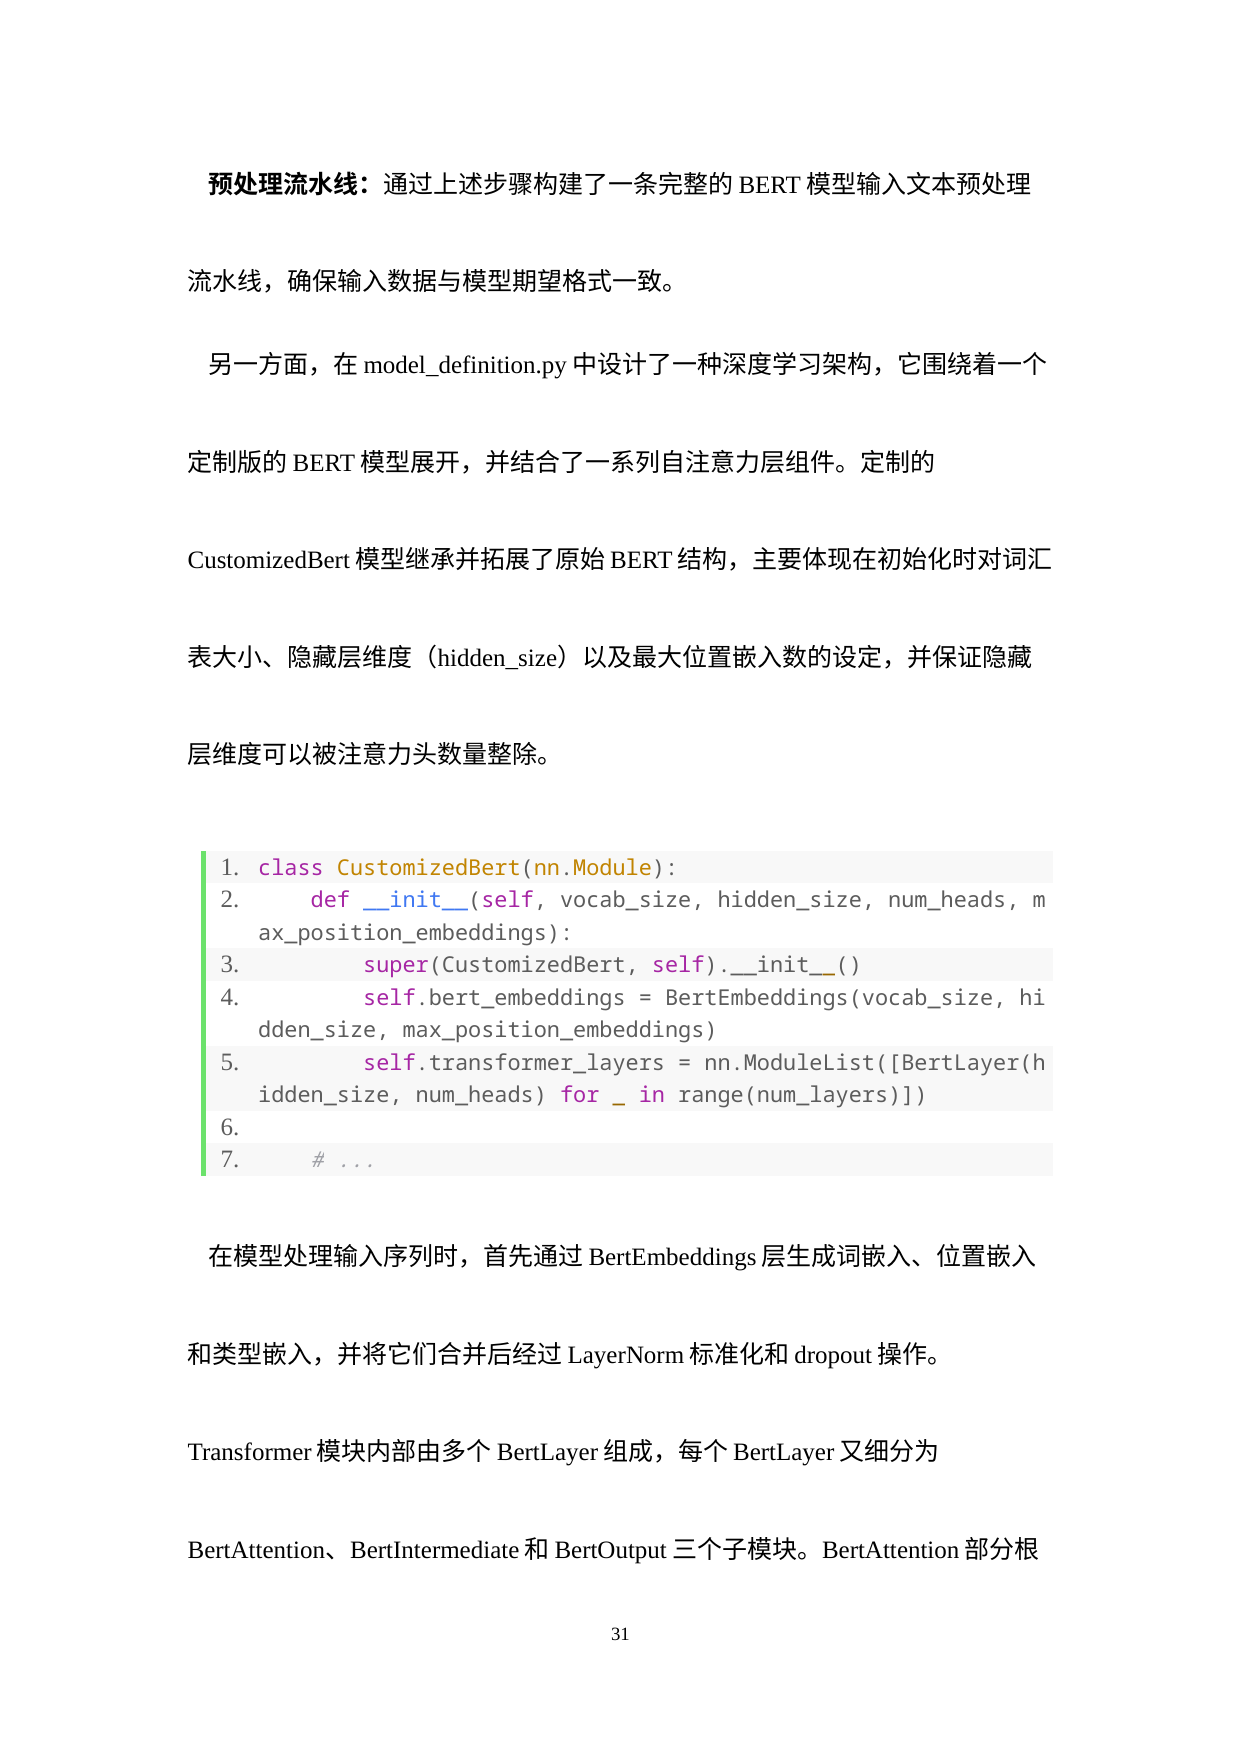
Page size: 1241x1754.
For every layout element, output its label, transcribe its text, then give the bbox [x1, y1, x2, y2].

list def __init__(self, vocab_size, hidden_size, num_heads, max_position_embeddings): [206, 883, 1053, 948]
text 另一方面，在model_definition.py中设计了一种深度学习架构，它围绕着一个定制版的BERT模型展开，并结合了一系列自注意力层组件。定制的CustomizedBert模型继承并拓展了原始BERT结构，主要体现在初始化时对词汇表大小、隐藏层维度（hidden_size）以及最大位置嵌入数的设定，并保证隐藏层维度可以被注意力头数量整除。 [187, 331, 1053, 786]
text 预处理流水线：通过上述步骤构建了一条完整的BERT模型输入文本预处理流水线，确保输入数据与模型期望格式一致。 [187, 150, 1053, 312]
list class CustomizedBert(nn.Module): [206, 851, 1053, 883]
list # ... [206, 1143, 1053, 1176]
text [187, 1222, 1053, 1580]
list self.bert_embeddings = BertEmbeddings(vocab_size, hidden_size, max_position_embeddings) [206, 981, 1053, 1046]
list super(CustomizedBert, self).__init__() [206, 948, 1053, 981]
list self.transformer_layers = nn.ModuleList([BertLayer(hidden_size, num_heads) for _ in range(num_layers)]) [206, 1046, 1053, 1111]
